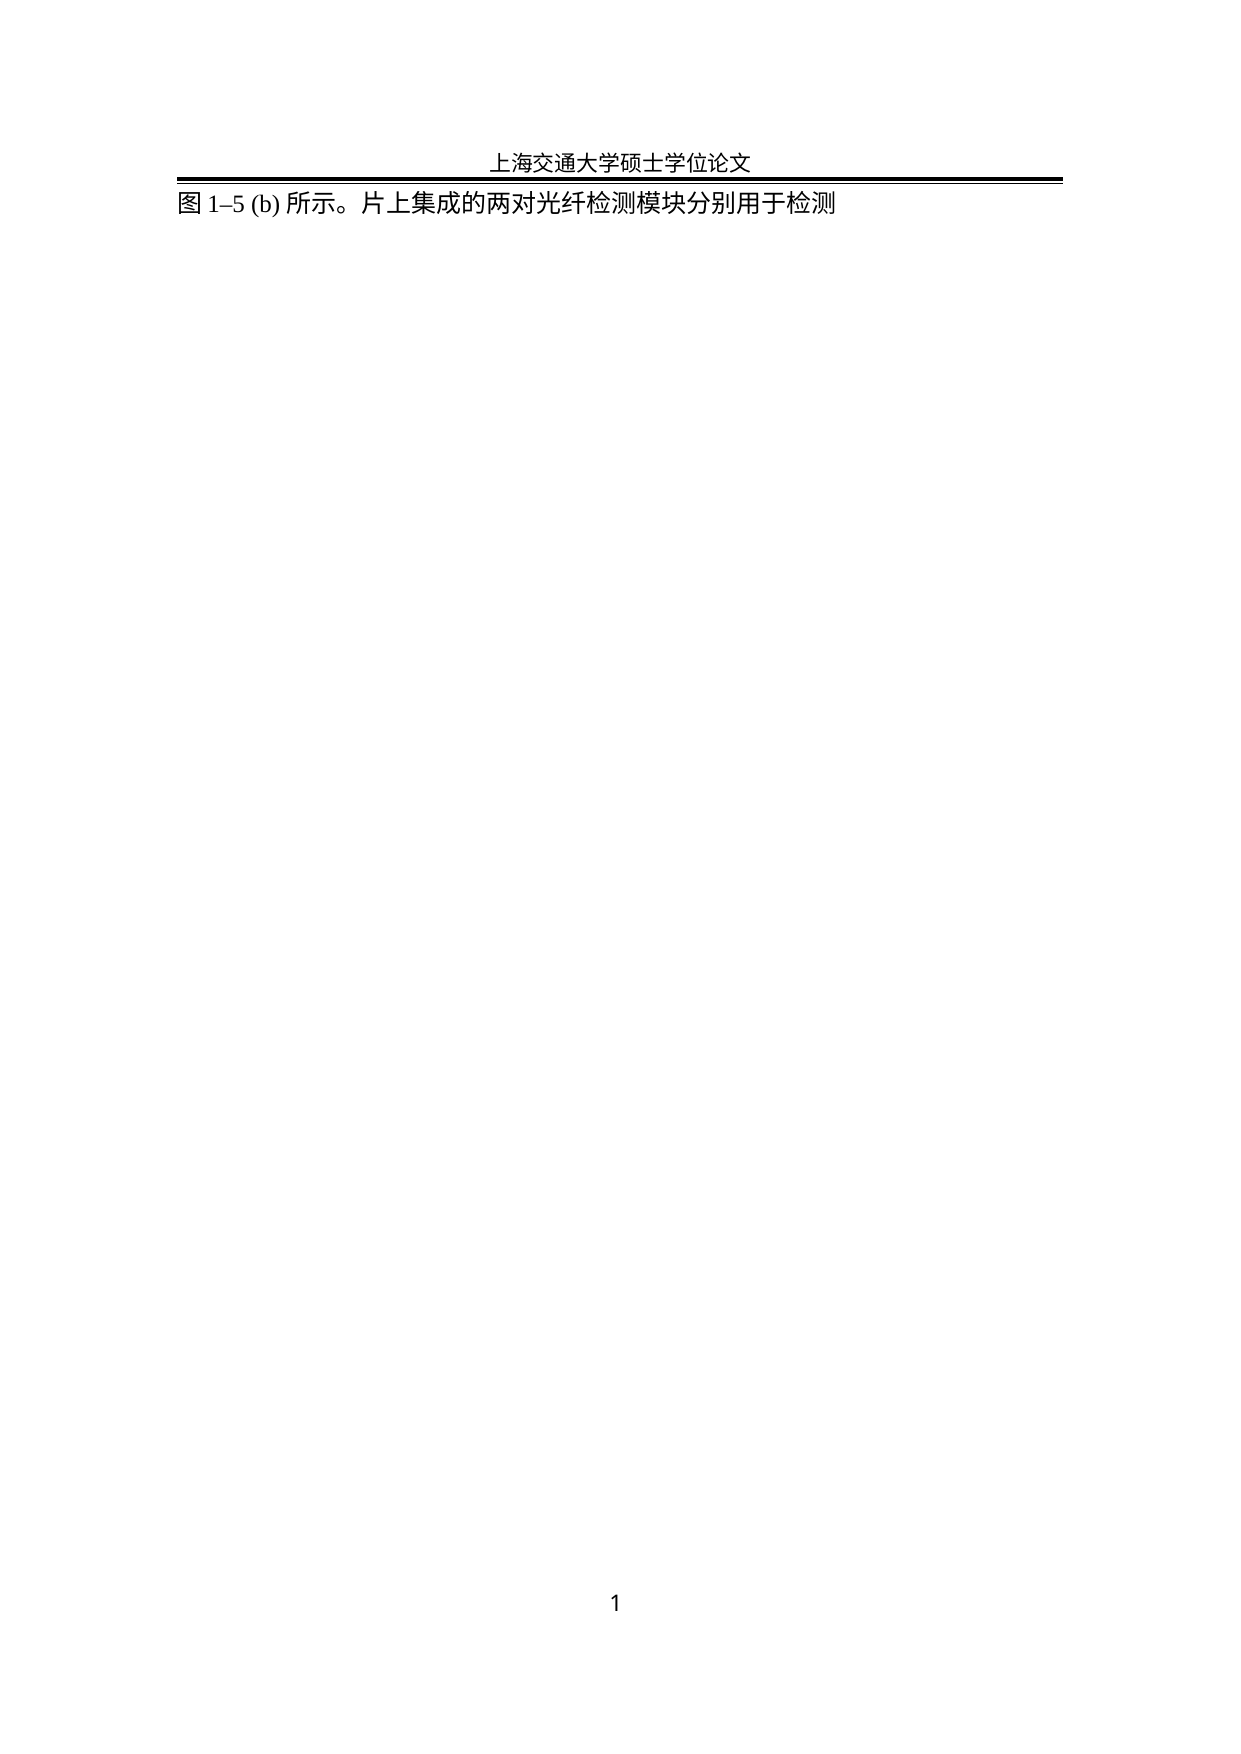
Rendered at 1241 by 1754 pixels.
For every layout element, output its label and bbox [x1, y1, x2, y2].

text [177, 183, 1079, 219]
